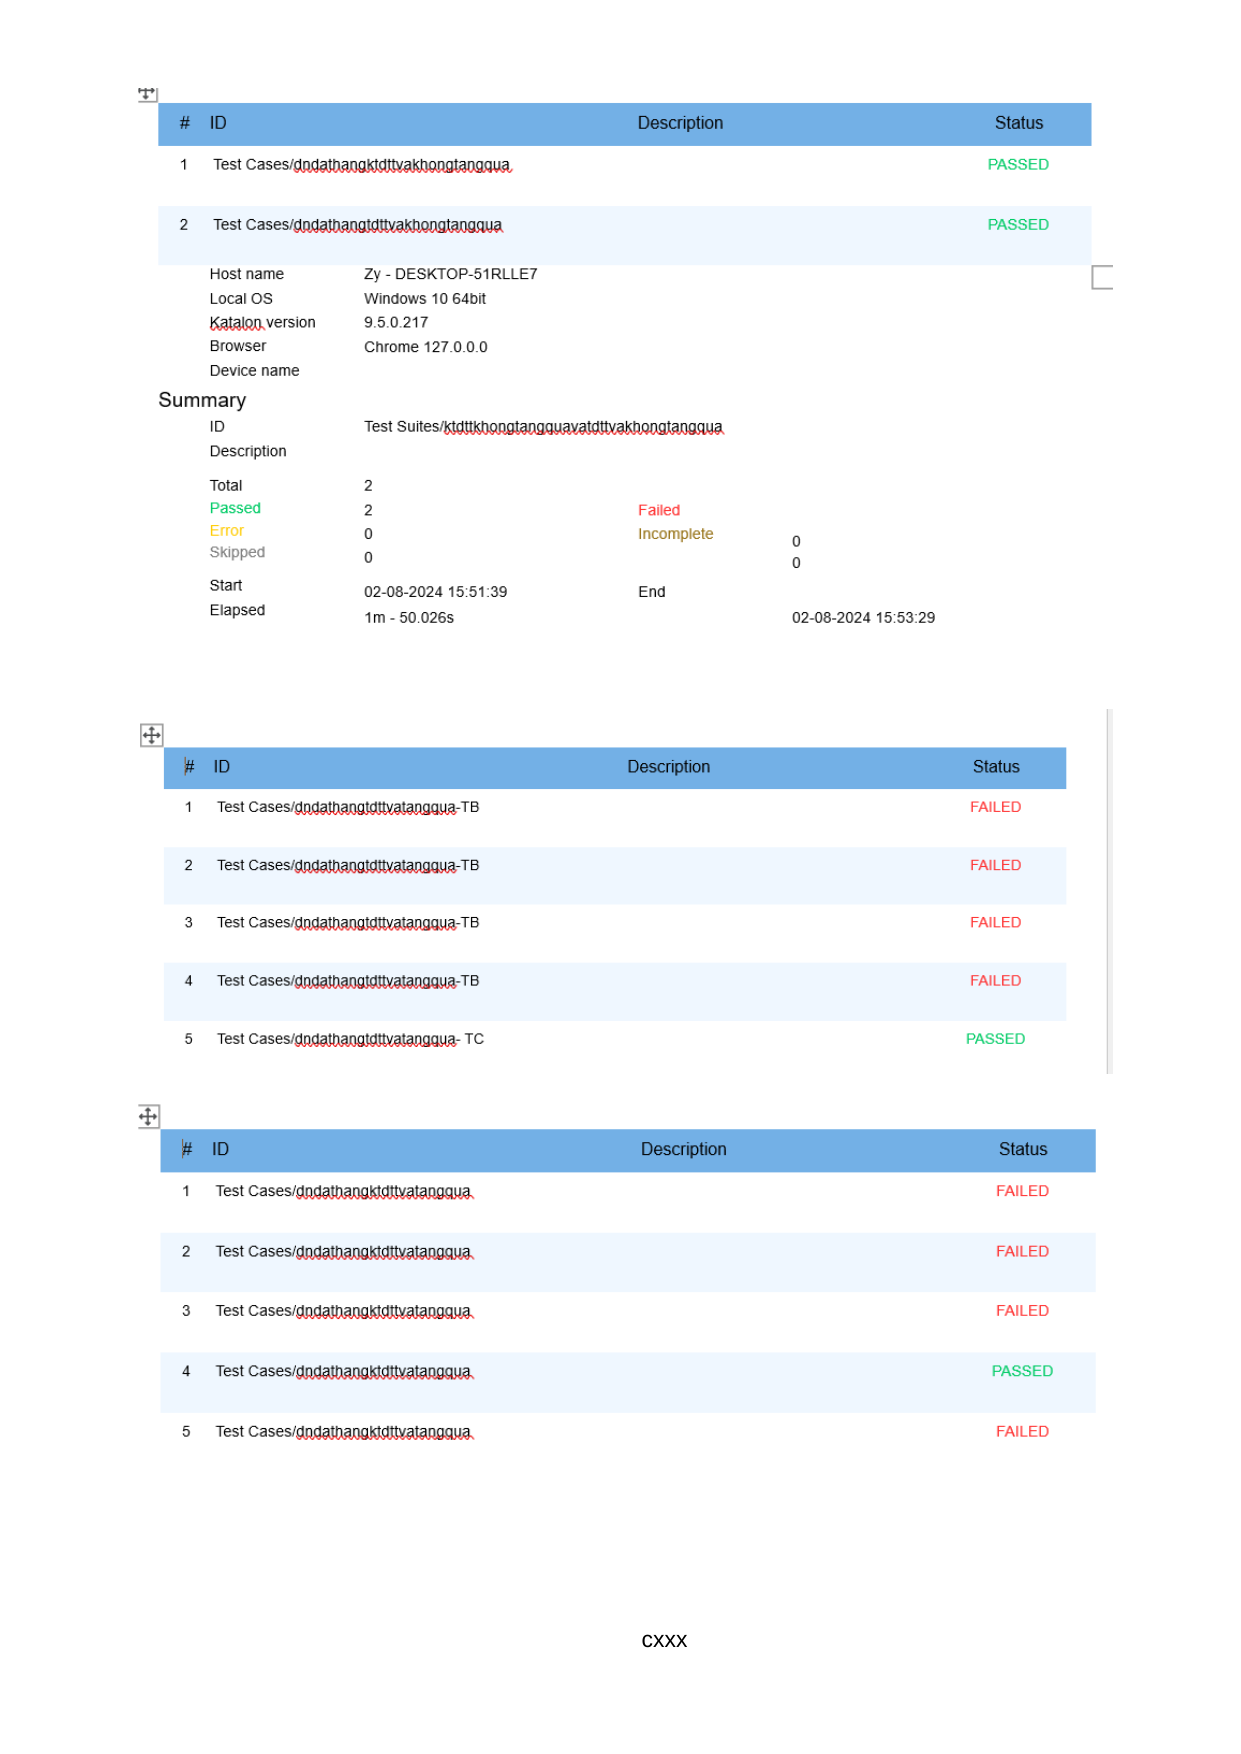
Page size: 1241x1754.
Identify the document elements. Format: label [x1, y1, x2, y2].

picture [138, 88, 1113, 684]
picture [138, 1098, 1113, 1469]
picture [138, 709, 1113, 1074]
